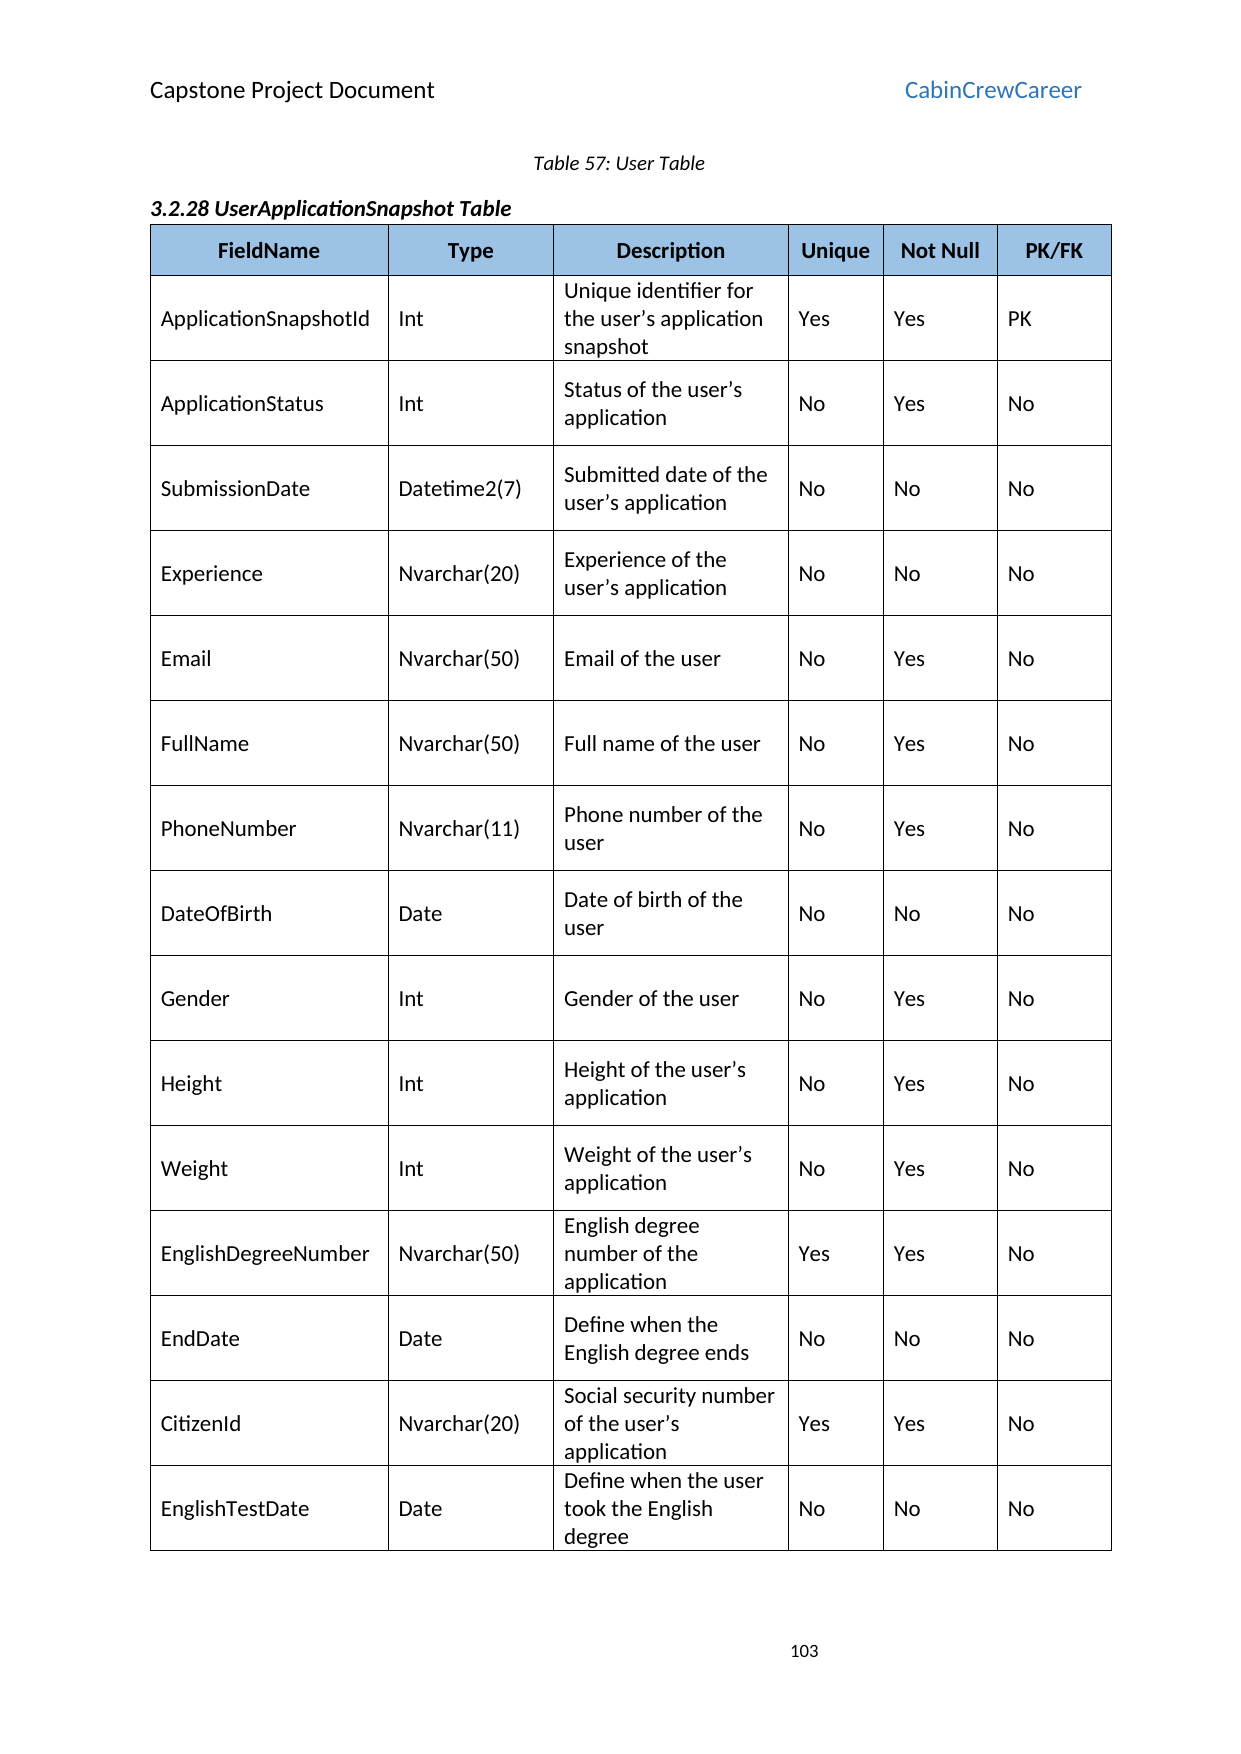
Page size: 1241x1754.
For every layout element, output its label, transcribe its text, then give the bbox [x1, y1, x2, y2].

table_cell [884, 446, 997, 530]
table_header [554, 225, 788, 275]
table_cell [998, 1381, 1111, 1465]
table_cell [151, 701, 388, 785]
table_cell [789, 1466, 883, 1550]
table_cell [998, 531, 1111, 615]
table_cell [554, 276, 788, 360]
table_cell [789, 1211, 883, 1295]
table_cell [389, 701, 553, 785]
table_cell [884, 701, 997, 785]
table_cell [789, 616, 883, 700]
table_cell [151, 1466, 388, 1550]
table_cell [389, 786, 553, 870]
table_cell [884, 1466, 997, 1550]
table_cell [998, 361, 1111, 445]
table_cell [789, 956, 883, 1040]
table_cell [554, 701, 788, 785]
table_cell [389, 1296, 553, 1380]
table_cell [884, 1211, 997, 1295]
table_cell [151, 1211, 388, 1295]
subtitle 3.2.28 UserApplicationSnapshot Table [150, 194, 1090, 222]
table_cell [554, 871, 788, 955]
text Table 57: User Table [150, 150, 1090, 175]
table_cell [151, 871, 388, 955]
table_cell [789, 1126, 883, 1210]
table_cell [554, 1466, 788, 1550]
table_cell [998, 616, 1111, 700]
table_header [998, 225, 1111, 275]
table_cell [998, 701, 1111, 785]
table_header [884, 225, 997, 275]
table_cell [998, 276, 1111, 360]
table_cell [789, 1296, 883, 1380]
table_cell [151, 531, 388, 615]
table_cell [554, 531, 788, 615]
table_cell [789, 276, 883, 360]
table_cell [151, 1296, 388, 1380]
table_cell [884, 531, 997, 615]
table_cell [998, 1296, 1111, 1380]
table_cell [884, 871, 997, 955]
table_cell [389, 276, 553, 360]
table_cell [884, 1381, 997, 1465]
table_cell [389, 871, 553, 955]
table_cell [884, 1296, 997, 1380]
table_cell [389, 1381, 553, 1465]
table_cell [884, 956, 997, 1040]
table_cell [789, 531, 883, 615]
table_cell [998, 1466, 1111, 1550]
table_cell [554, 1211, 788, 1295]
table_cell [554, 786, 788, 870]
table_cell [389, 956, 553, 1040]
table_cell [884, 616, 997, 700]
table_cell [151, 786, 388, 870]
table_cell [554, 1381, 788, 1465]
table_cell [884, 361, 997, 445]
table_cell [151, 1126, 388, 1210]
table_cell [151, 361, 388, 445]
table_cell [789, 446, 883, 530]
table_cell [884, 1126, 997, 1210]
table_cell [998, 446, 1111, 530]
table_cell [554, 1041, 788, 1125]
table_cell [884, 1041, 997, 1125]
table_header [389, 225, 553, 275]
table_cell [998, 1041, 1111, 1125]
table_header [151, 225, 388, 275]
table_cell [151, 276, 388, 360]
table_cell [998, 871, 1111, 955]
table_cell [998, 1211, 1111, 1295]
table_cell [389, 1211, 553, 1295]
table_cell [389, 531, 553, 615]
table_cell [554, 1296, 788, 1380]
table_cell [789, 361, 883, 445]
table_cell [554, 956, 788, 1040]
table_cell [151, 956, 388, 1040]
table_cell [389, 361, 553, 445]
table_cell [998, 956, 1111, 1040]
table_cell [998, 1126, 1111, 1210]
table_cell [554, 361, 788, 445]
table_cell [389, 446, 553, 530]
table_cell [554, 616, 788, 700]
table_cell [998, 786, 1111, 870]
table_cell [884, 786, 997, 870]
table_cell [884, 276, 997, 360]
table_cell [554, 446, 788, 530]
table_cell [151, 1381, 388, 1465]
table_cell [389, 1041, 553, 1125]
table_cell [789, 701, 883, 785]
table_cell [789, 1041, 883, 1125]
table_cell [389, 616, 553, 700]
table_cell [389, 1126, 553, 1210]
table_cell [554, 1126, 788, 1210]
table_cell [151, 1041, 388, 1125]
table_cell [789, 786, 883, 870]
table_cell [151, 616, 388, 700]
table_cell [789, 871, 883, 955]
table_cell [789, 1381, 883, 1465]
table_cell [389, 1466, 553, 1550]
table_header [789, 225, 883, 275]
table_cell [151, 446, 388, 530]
